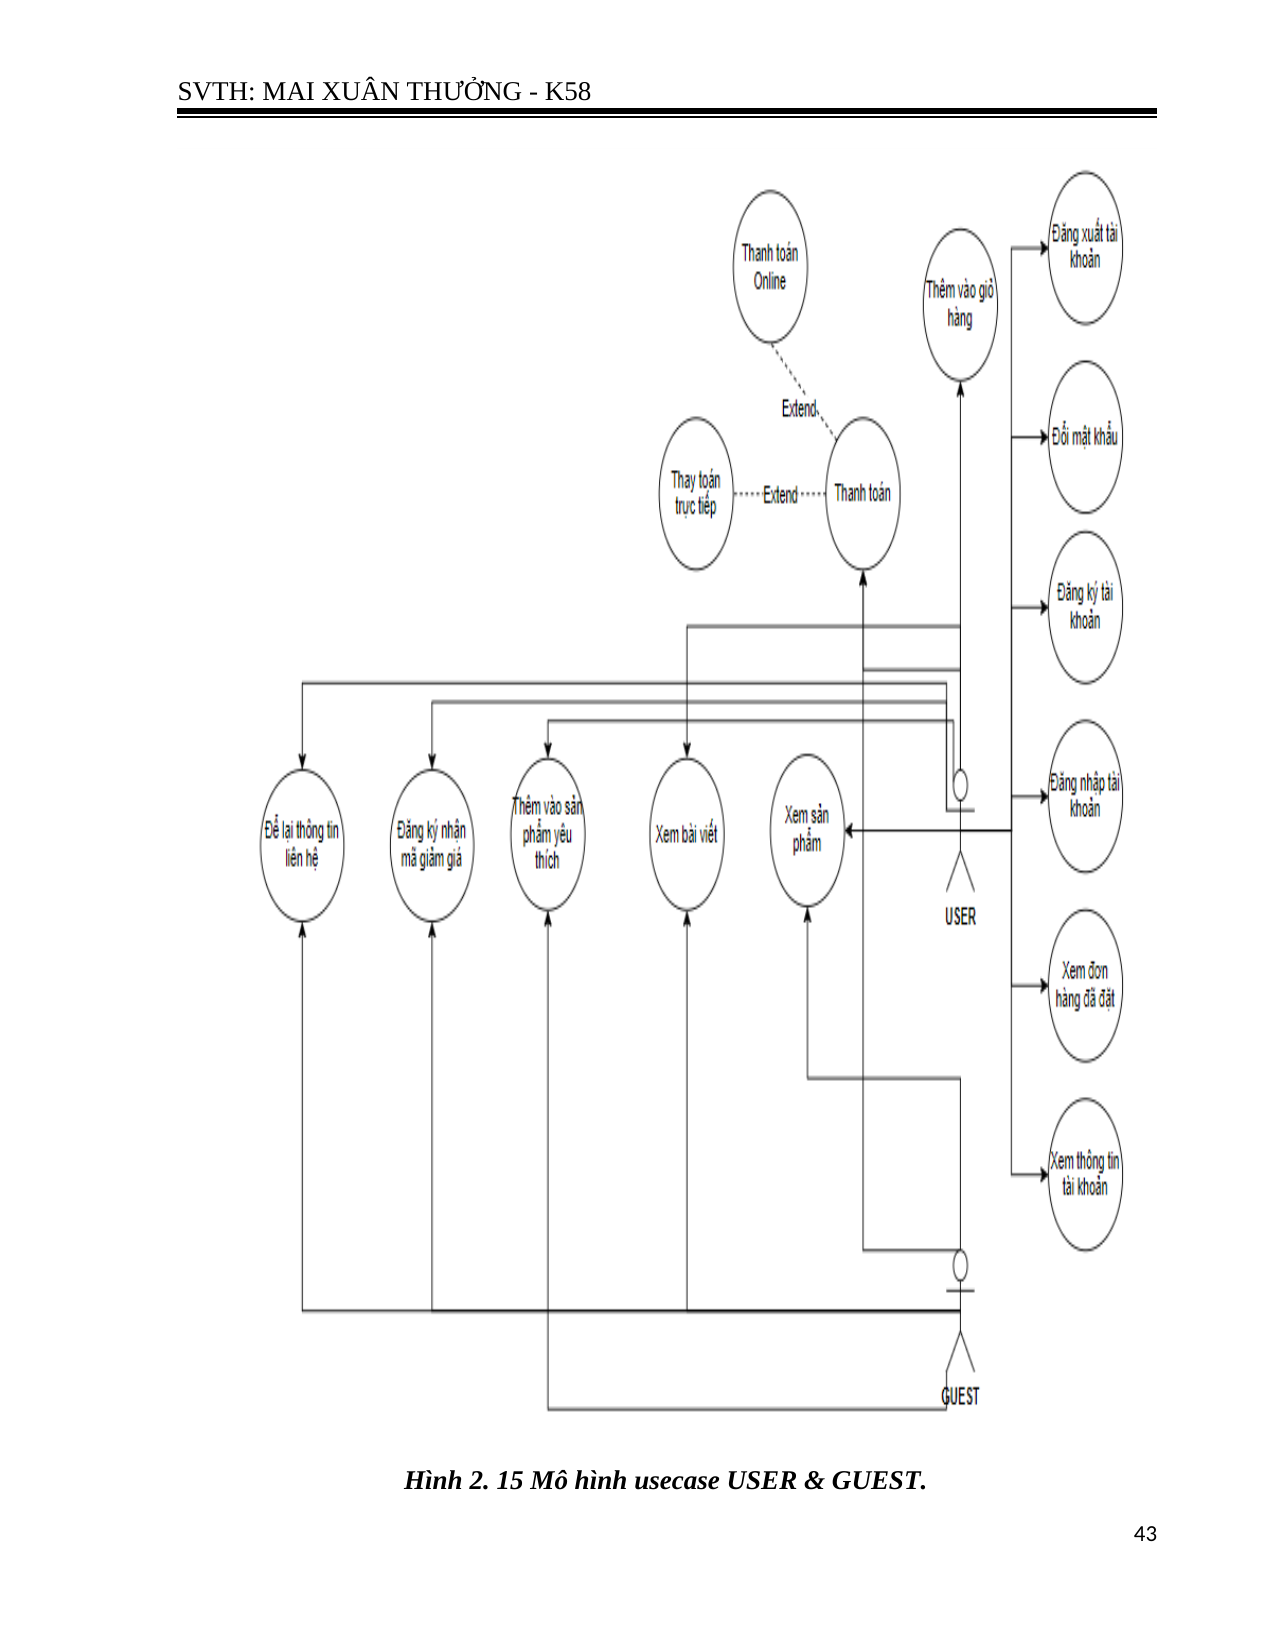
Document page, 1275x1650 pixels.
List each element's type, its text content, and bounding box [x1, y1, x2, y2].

picture [177, 147, 1157, 1444]
text Hình 2. 15 Mô hình usecase USER & GUEST. [177, 1464, 1157, 1496]
